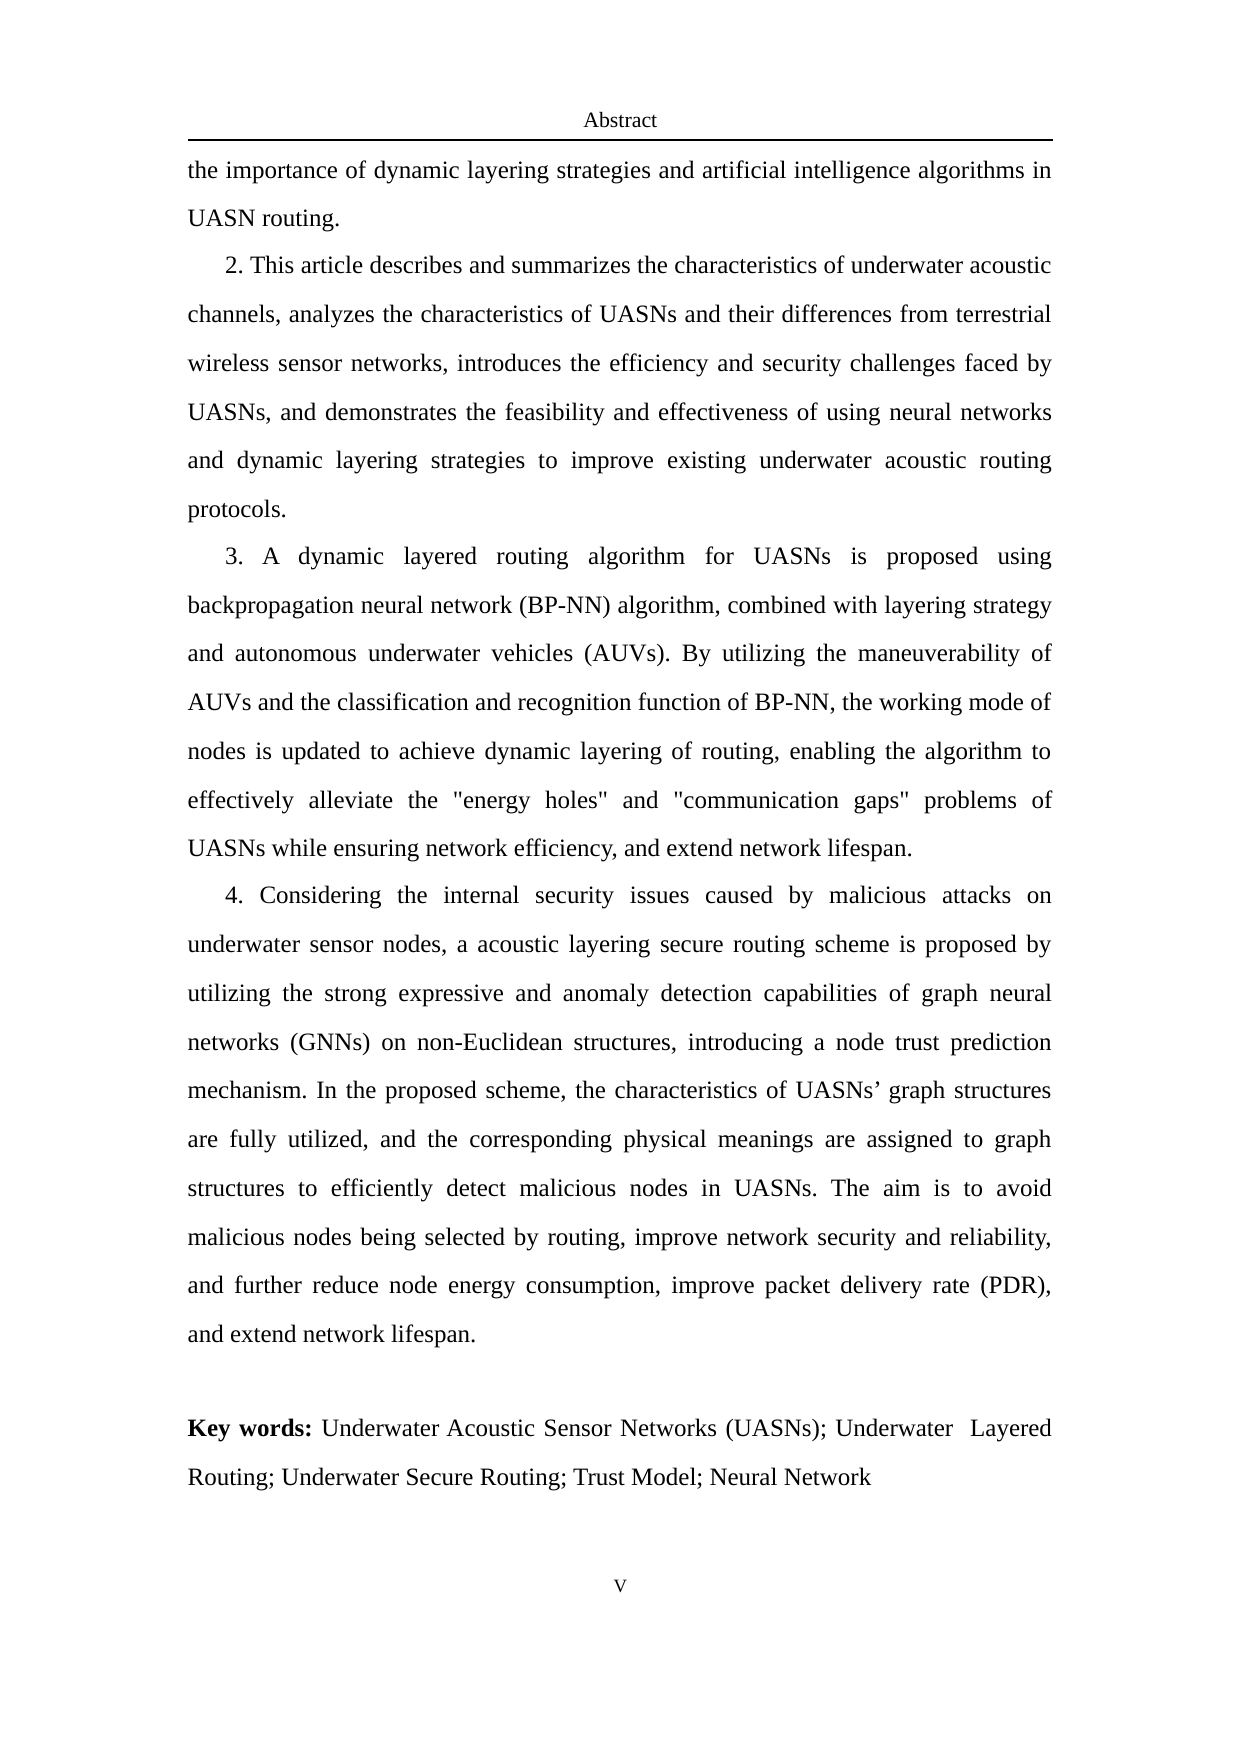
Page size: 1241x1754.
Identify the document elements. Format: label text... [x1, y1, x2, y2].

text 4. Considering the internal security issues caused by malicious attacks on underwater sensor nodes, a acoustic layering secure routing scheme is proposed by utilizing the strong expressive and anomaly detection capabilities of graph neural networks (GNNs) on non-Euclidean structures, introducing a node trust prediction mechanism. In the proposed scheme, the characteristics of UASNs’ graph structures are fully utilized, and the corresponding physical meanings are assigned to graph structures to efficiently detect malicious nodes in UASNs. The aim is to avoid malicious nodes being selected by routing, improve network security and reliability, and further reduce node energy consumption, improve packet delivery rate (PDR), and extend network lifespan. [187, 878, 1053, 1350]
text Key words: Underwater Acoustic Sensor Networks (UASNs); Underwater Layered Routing; Underwater Secure Routing; Trust Model; Neural Network [187, 1411, 1053, 1492]
text 3. A dynamic layered routing algorithm for UASNs is proposed using backpropagation neural network (BP-NN) algorithm, combined with layering strategy and autonomous underwater vehicles (AUVs). By utilizing the maneuverability of AUVs and the classification and recognition function of BP-NN, the working mode of nodes is updated to achieve dynamic layering of routing, enabling the algorithm to effectively alleviate the "energy holes" and "communication gaps" problems of UASNs while ensuring network efficiency, and extend network lifespan. [187, 539, 1053, 864]
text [187, 153, 1053, 234]
text 2. This article describes and summarizes the characteristics of underwater acoustic channels, analyzes the characteristics of UASNs and their differences from terrestrial wireless sensor networks, introduces the efficiency and security challenges faced by UASNs, and demonstrates the feasibility and effectiveness of using neural networks and dynamic layering strategies to improve existing underwater acoustic routing protocols. [187, 248, 1053, 525]
